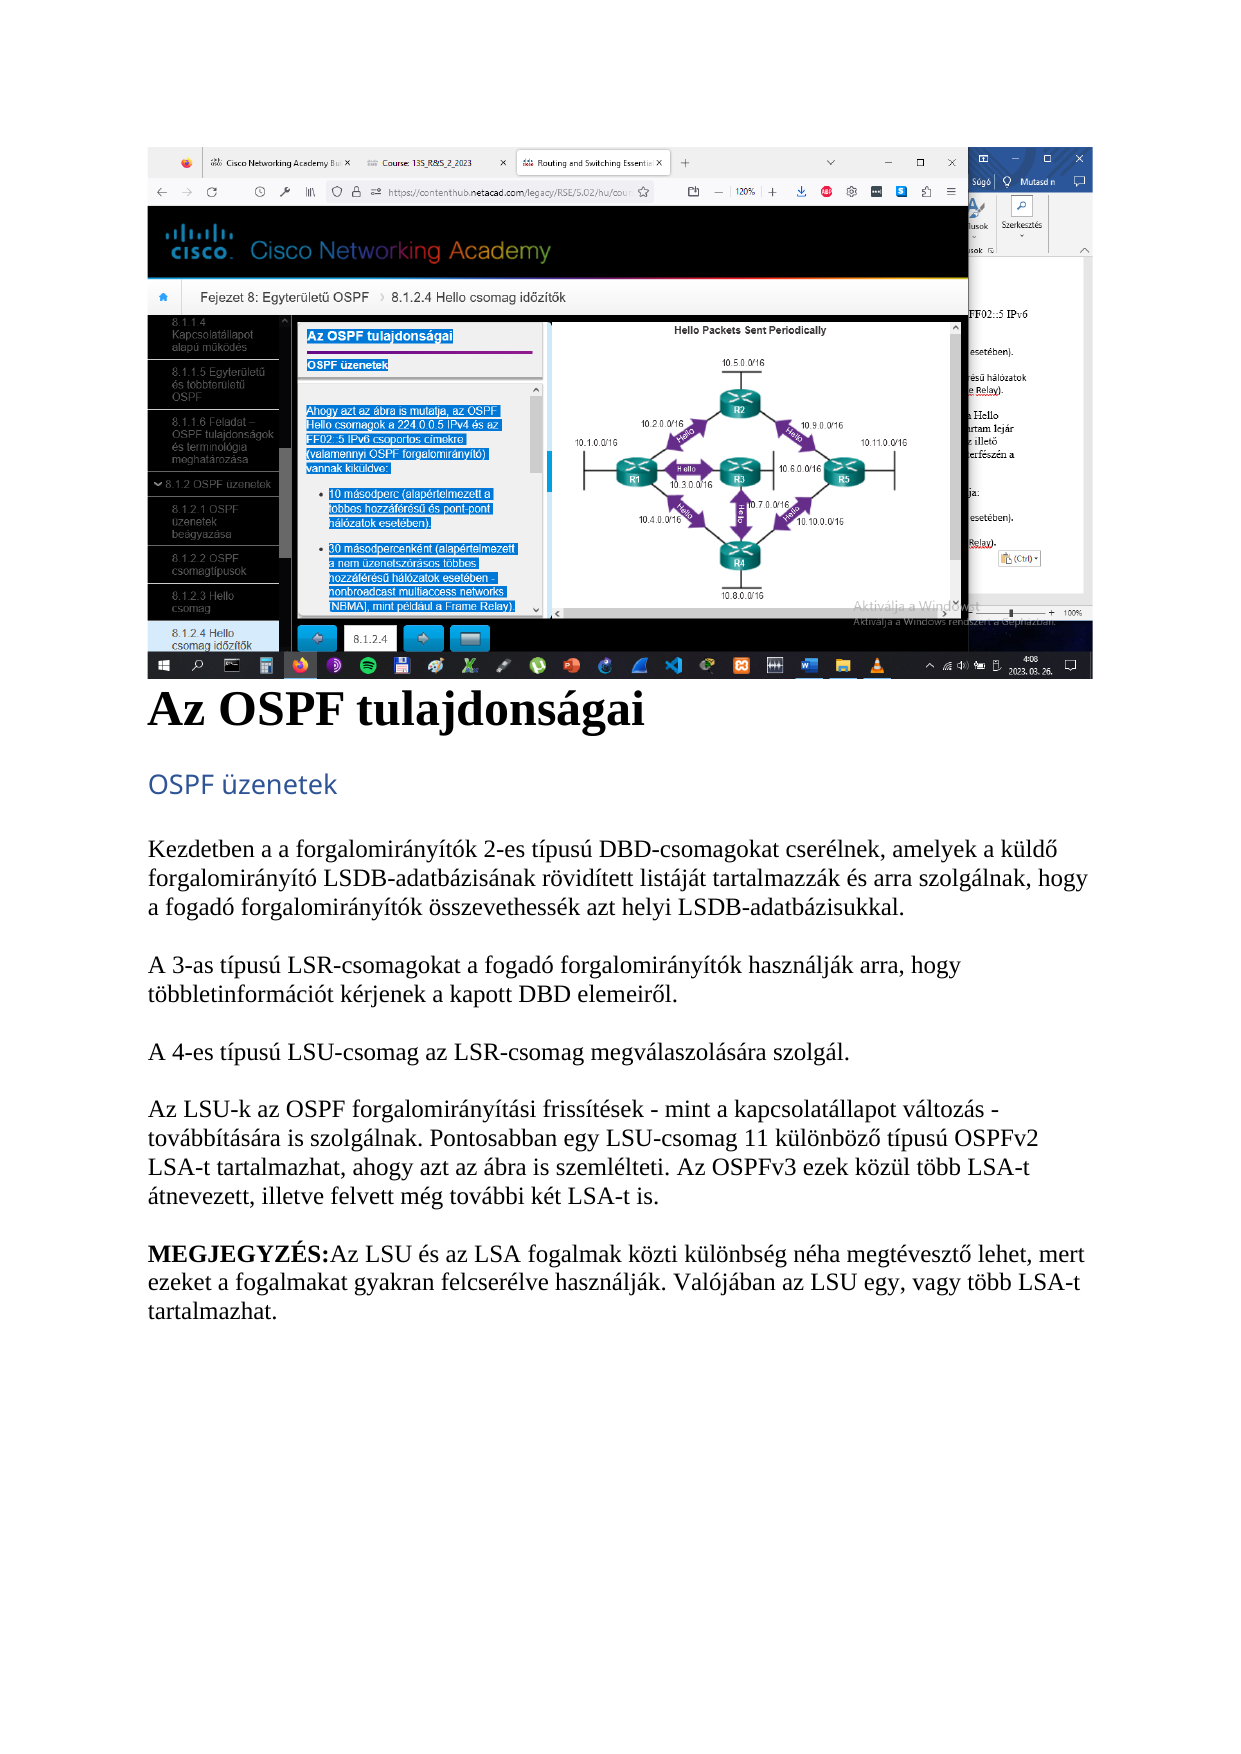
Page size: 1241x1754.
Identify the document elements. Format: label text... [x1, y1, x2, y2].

picture [147, 147, 1093, 679]
text MEGJEGYZÉS:Az LSU és az LSA fogalmak közti különbség néha megtévesztő lehet, mert ezeket a fogalmakat gyakran felcserélve használják. Valójában az LSU egy, vagy több LSA-t tartalmazhat. [148, 1239, 1093, 1325]
subtitle Az OSPF tulajdonságai [148, 679, 1093, 736]
text A 3-as típusú LSR-csomagokat a fogadó forgalomirányítók használják arra, hogy többletinformációt kérjenek a kapott DBD elemeiről. [148, 950, 1093, 1007]
text A 4-es típusú LSU-csomag az LSR-csomag megválaszolására szolgál. [148, 1037, 1093, 1065]
subtitle OSPF üzenetek [148, 766, 1093, 802]
text Kezdetben a a forgalomirányítók 2-es típusú DBD-csomagokat cserélnek, amelyek a küldő forgalomirányító LSDB-adatbázisának rövidített listáját tartalmazzák és arra szolgálnak, hogy a fogadó forgalomirányítók összevethessék azt helyi LSDB-adatbázisukkal. [148, 834, 1093, 921]
text Az LSU-k az OSPF forgalomirányítási frissítések - mint a kapcsolatállapot változás - továbbítására is szolgálnak. Pontosabban egy LSU-csomag 11 különböző típusú OSPFv2 LSA-t tartalmazhat, ahogy azt az ábra is szemlélteti. Az OSPFv3 ezek közül több LSA-t átnevezett, illetve felvett még további két LSA-t is. [148, 1094, 1093, 1209]
